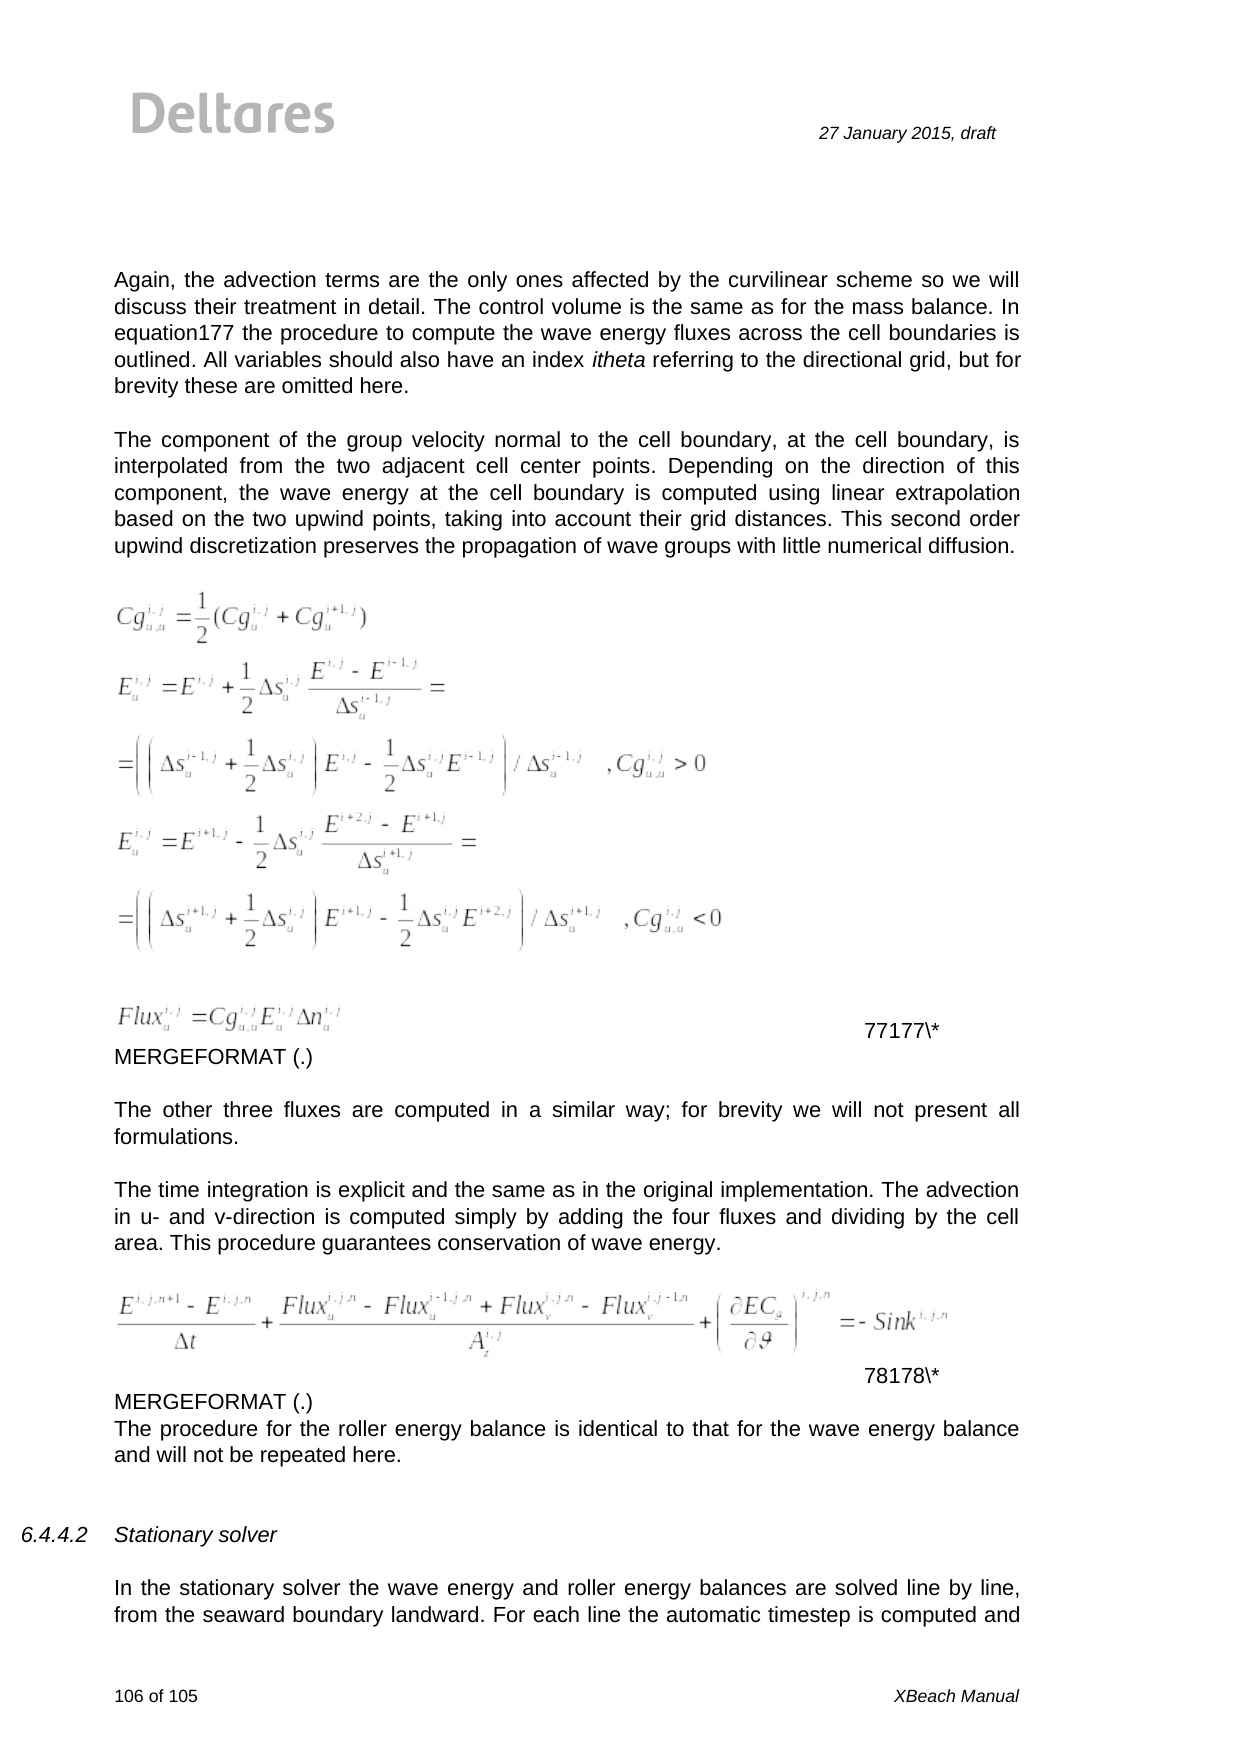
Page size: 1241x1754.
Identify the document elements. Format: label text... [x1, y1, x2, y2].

text The other three fluxes are computed in a similar way; for brevity we will not present all formulations. [114, 1096, 1022, 1149]
text Again, the advection terms are the only ones affected by the curvilinear scheme so we will discuss their treatment in detail. The control volume is the same as for the mass balance. In equation the procedure to compute the wave energy fluxes across the cell boundaries is outlined. All variables should also have an index itheta referring to the directional grid, but for brevity these are omitted here. [114, 266, 1022, 399]
text The component of the group velocity normal to the cell boundary, at the cell boundary, is interpolated from the two adjacent cell center points. Depending on the direction of this component, the wave energy at the cell boundary is computed using linear extrapolation based on the two upwind points, taking into account their grid distances. This second order upwind discretization preserves the propagation of wave groups with little numerical diffusion. [114, 425, 1022, 558]
picture [132, 75, 334, 133]
subtitle Stationary solver [87, 1521, 1022, 1547]
text The time integration is explicit and the same as in the original implementation. The advection in u- and v-direction is computed simply by adding the four fluxes and dividing by the cell area. This procedure guarantees conservation of wave energy. [114, 1176, 1022, 1255]
text The procedure for the roller energy balance is identical to that for the wave energy balance and will not be repeated here. [114, 1414, 1022, 1468]
